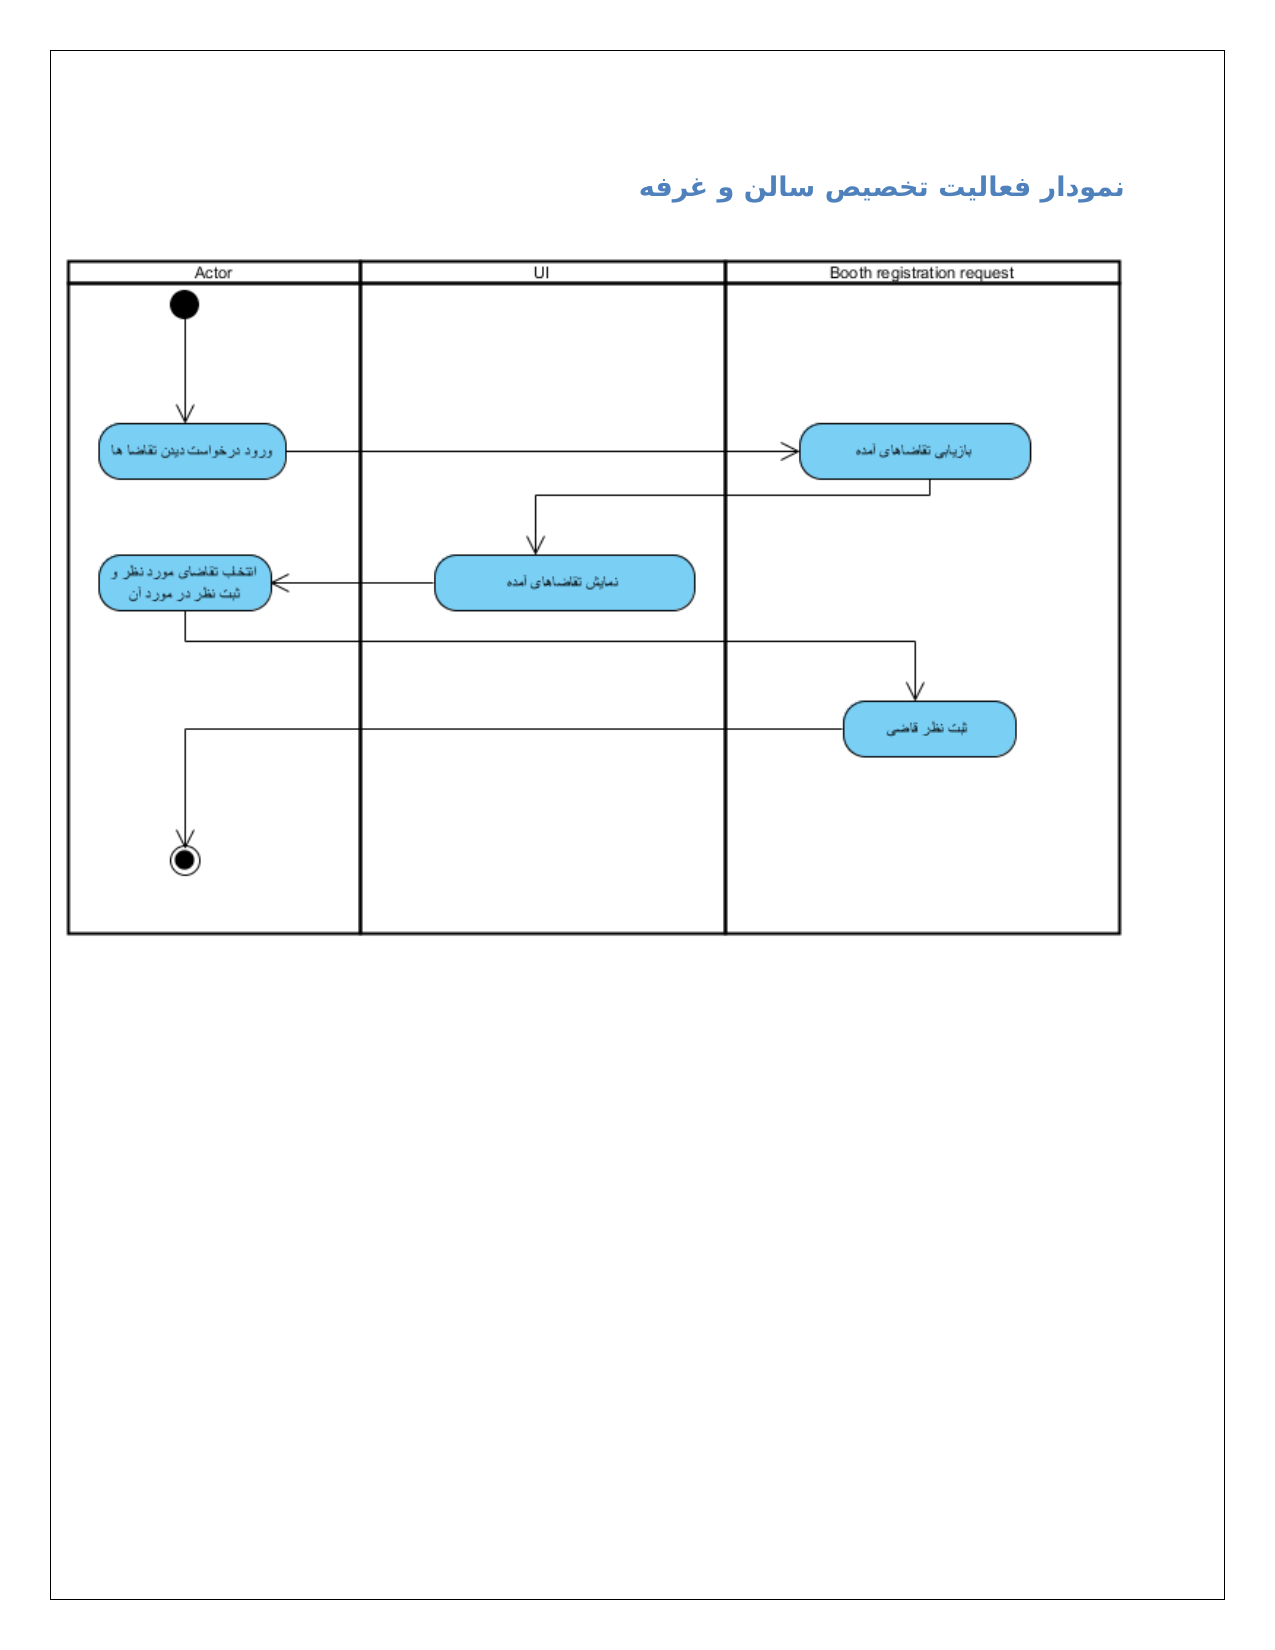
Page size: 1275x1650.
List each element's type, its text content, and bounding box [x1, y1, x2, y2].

picture [65, 258, 1125, 939]
subtitle نمودار فعالیت تخصیص سالن و غرفه [150, 171, 1125, 202]
